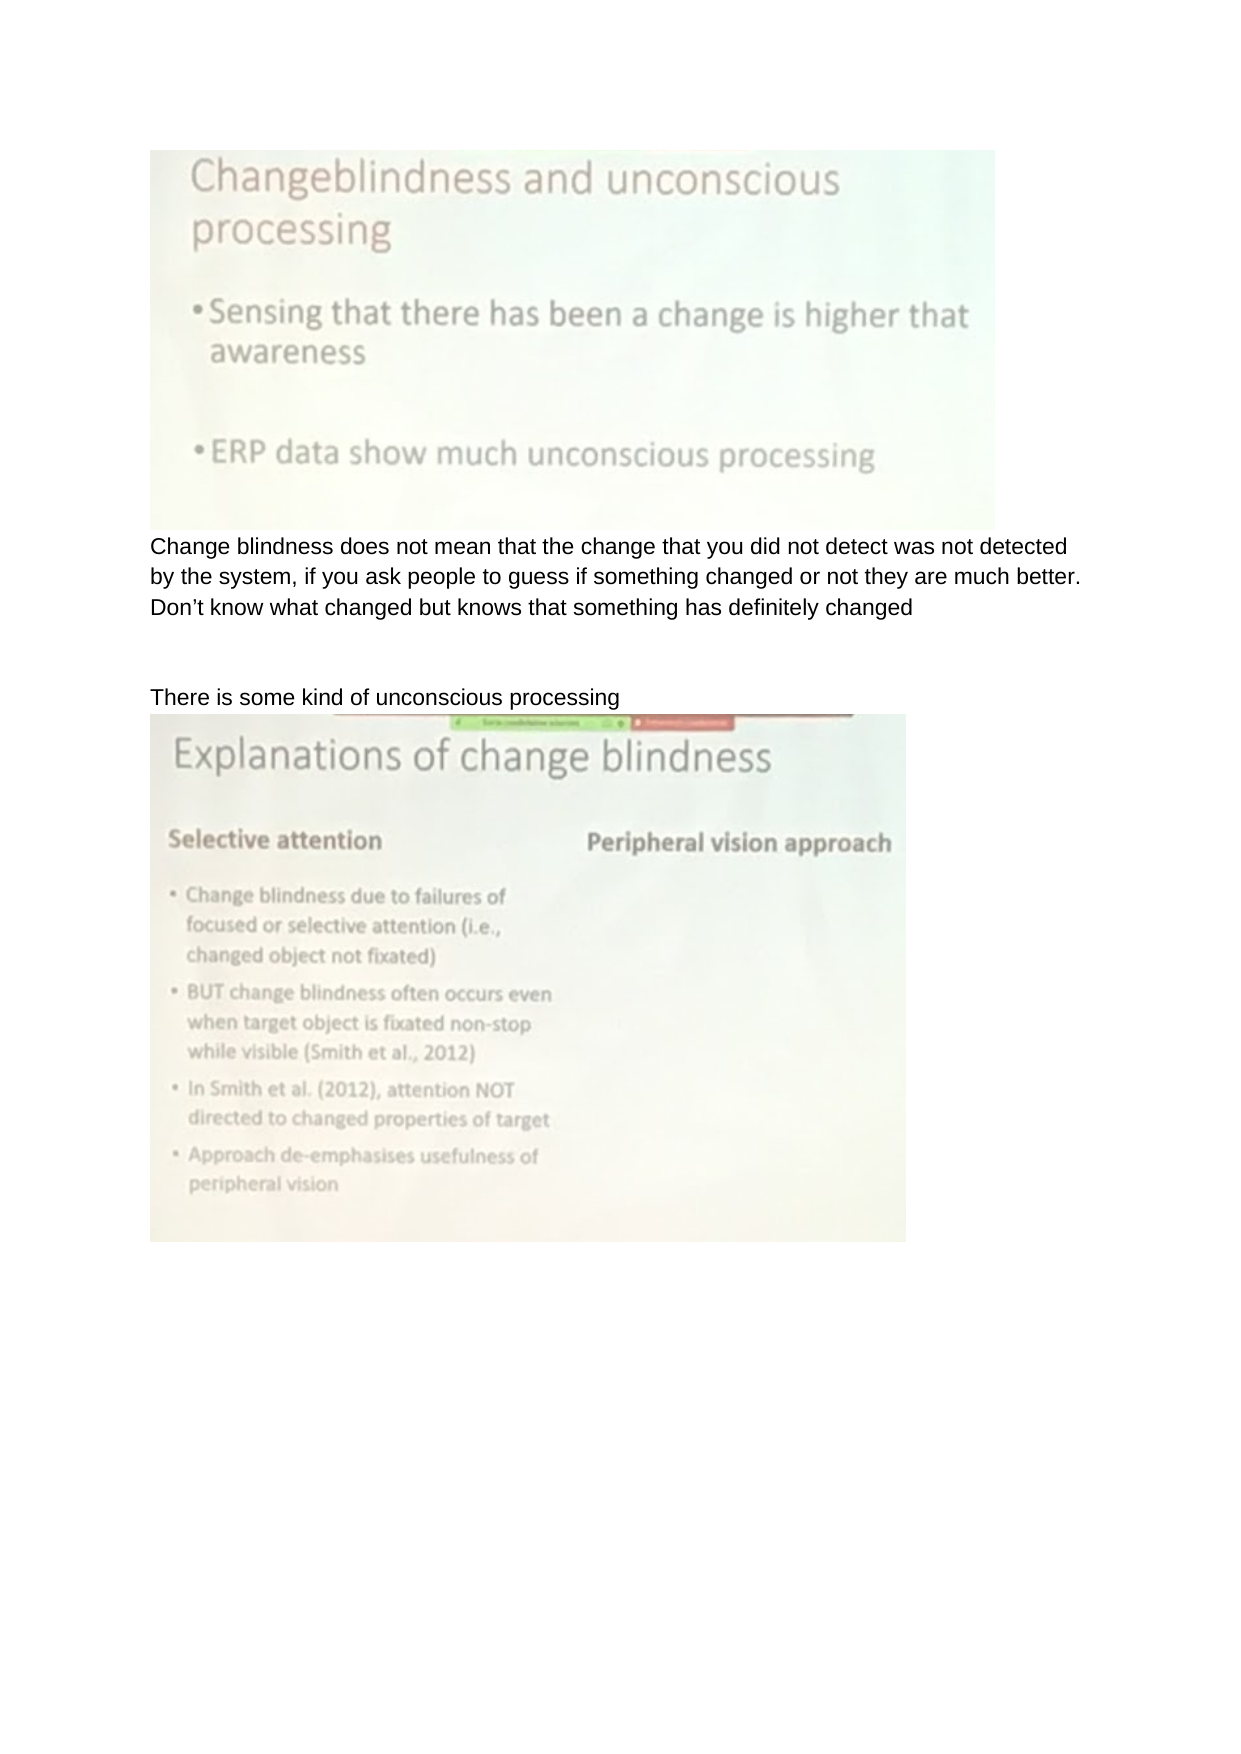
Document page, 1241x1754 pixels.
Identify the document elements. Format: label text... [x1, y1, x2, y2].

text There is some kind of unconscious processing [150, 684, 1090, 710]
picture [150, 150, 996, 530]
text Change blindness does not mean that the change that you did not detect was not detected by the system, if you ask people to guess if something changed or not they are much better. Don’t know what changed but knows that something has definitely changed [150, 533, 1090, 620]
picture [150, 714, 906, 1242]
